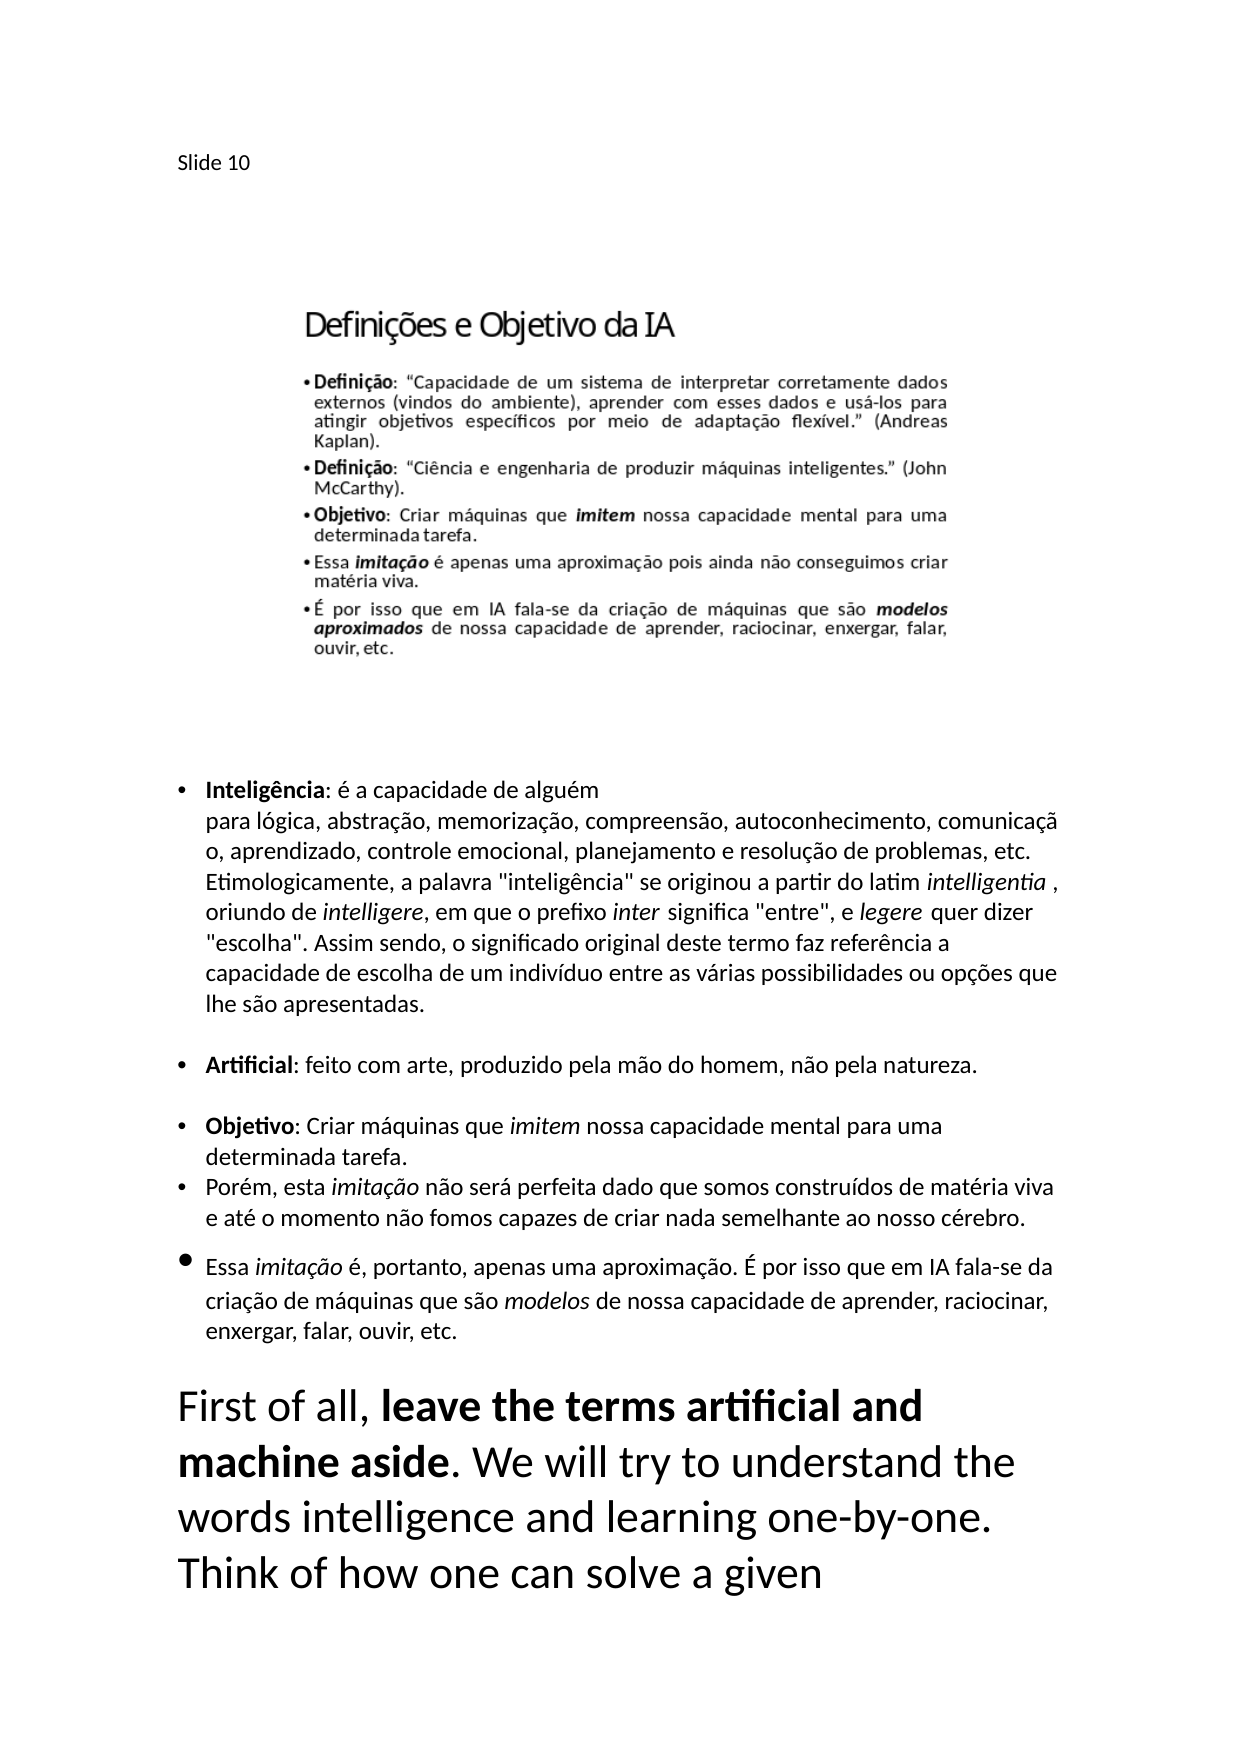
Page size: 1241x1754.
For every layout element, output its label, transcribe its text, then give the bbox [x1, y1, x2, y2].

text Slide 10 [177, 148, 1063, 176]
list Inteligência: é a capacidade de alguém para lógica, abstração, memorização, compreensão, autoconhecimento, comunicação, aprendizado, controle emocional, planejamento e resolução de problemas, etc. Etimologicamente, a palavra "inteligência" se originou a partir do latim intelligentia , oriundo de intelligere, em que o prefixo inter significa "entre", e legere quer dizer "escolha". Assim sendo, o significado original deste termo faz referência a capacidade de escolha de um indivíduo entre as várias possibilidades ou opções que lhe são apresentadas. [177, 774, 1063, 1019]
list Objetivo: Criar máquinas que imitem nossa capacidade mental para uma determinada tarefa. [177, 1110, 1063, 1171]
list Porém, esta imitação não será perfeita dado que somos construídos de matéria viva e até o momento não fomos capazes de criar nada semelhante ao nosso cérebro. [177, 1171, 1063, 1232]
list Artificial: feito com arte, produzido pela mão do homem, não pela natureza. [177, 1049, 1063, 1080]
list Essa imitação é, portanto, apenas uma aproximação. É por isso que em IA fala-se da criação de máquinas que são modelos de nossa capacidade de aprender, raciocinar, enxergar, falar, ouvir, etc. [177, 1232, 1063, 1346]
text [177, 1377, 1063, 1600]
